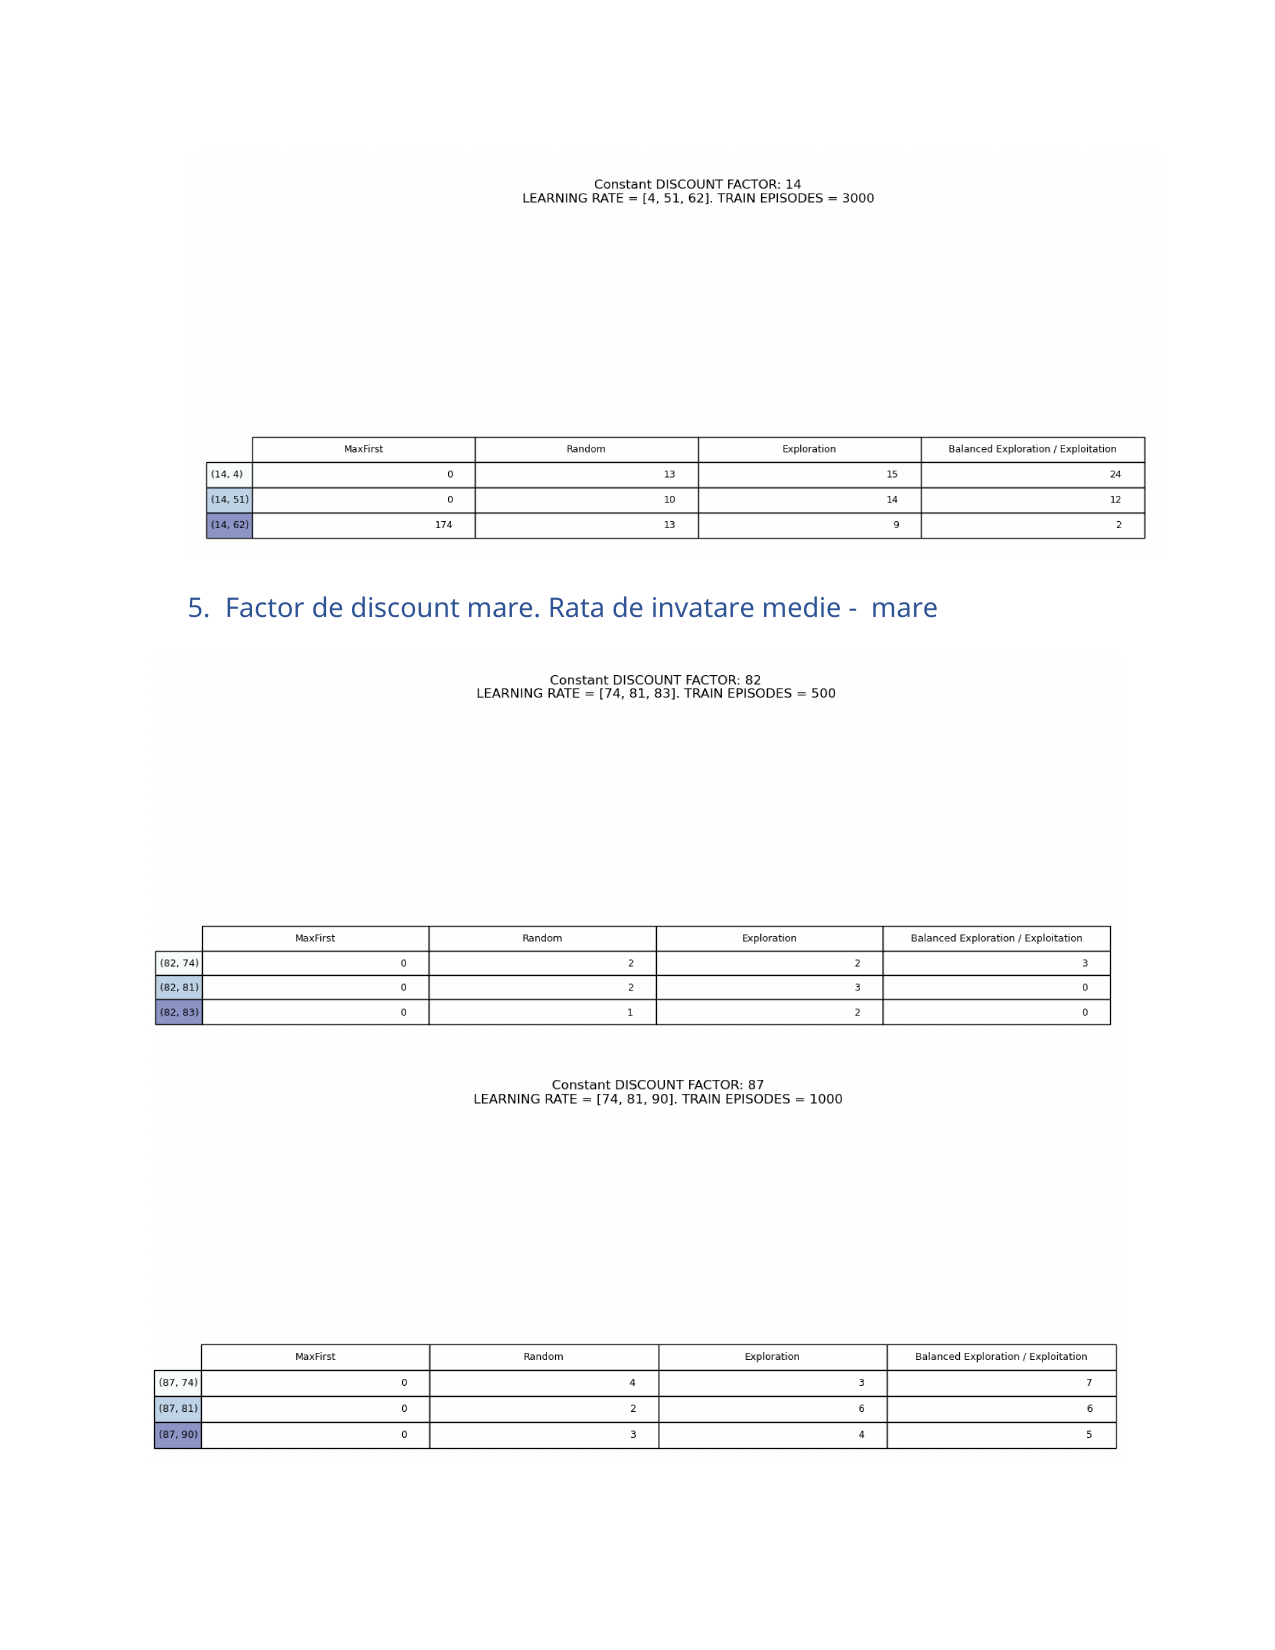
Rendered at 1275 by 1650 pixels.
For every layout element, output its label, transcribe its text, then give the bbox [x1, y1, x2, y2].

picture [150, 653, 1125, 1046]
subtitle Factor de discount mare. Rata de invatare medie - mare [187, 588, 1125, 625]
picture [187, 150, 1163, 557]
picture [150, 1047, 1125, 1464]
